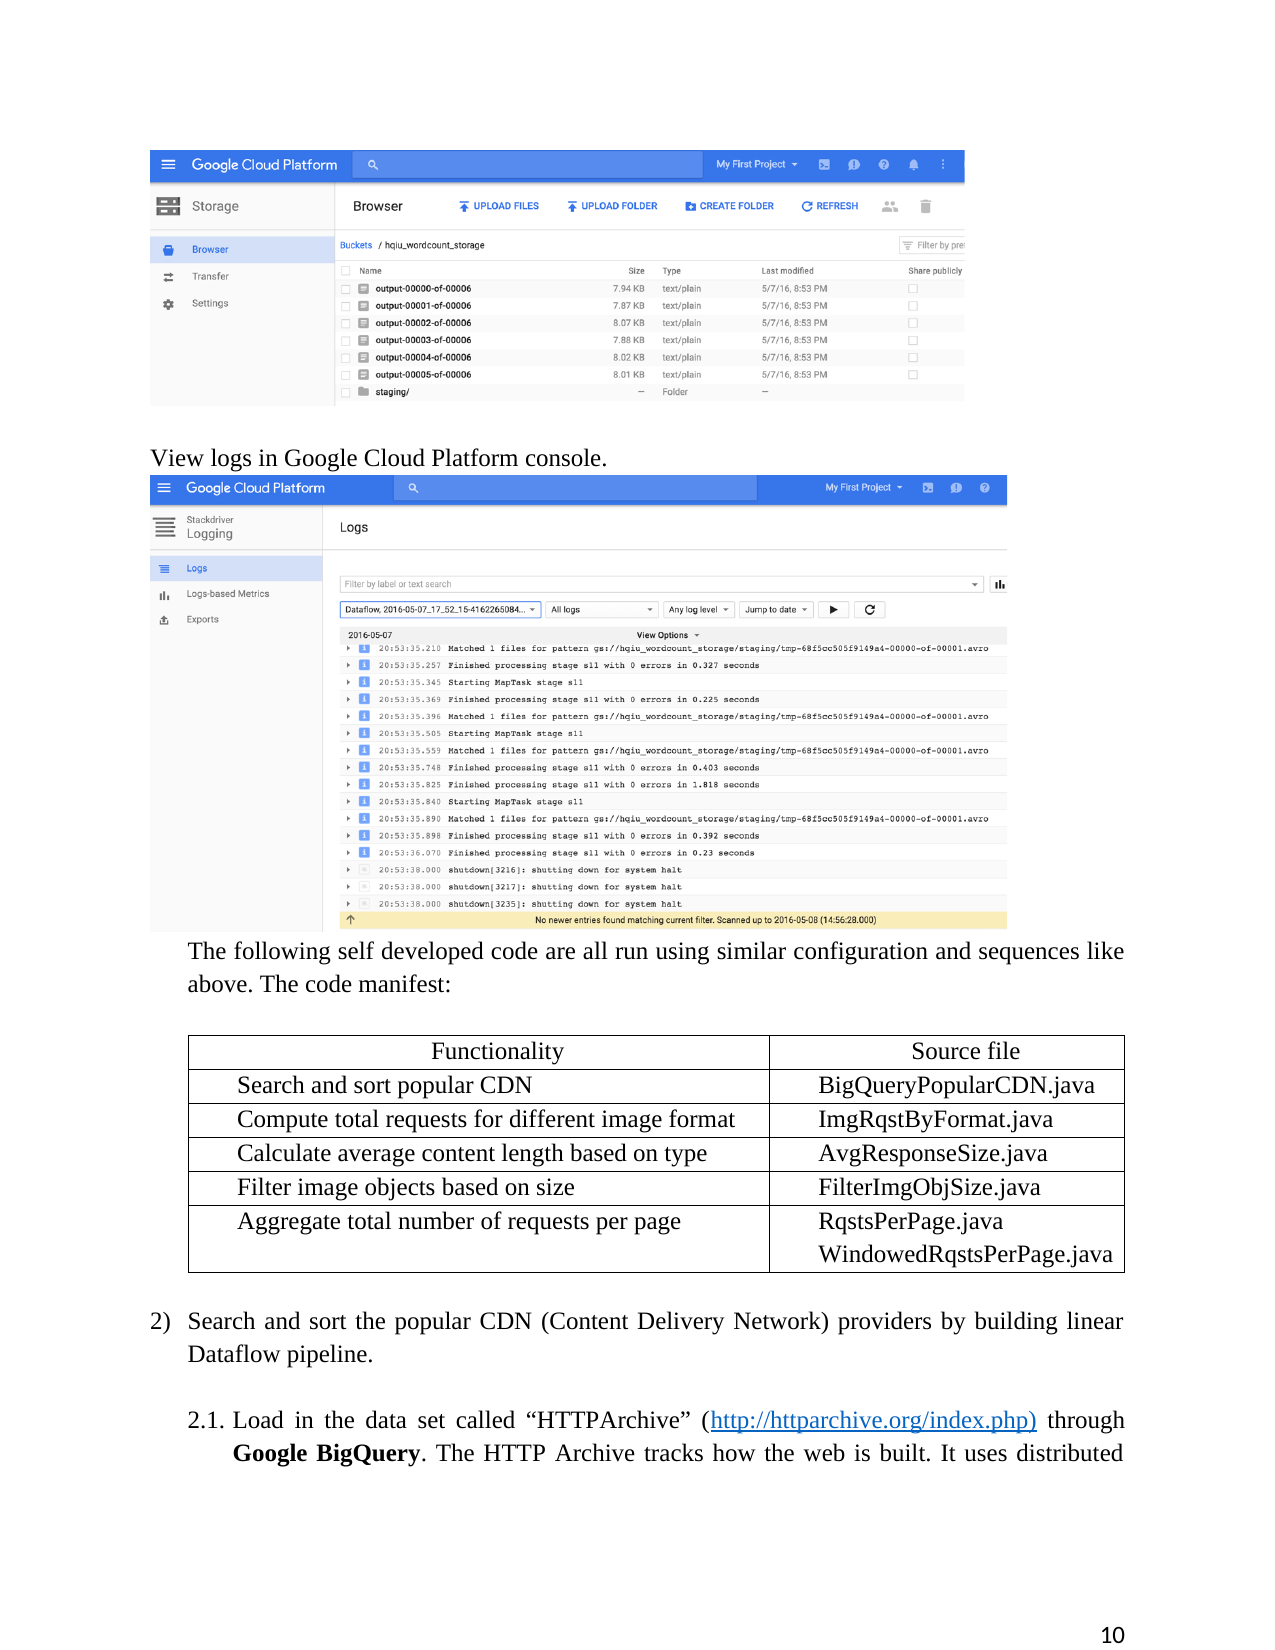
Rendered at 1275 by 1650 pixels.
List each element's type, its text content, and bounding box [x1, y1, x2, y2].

table_cell ImgRqstByFormat.java [770, 1104, 1124, 1137]
text View logs in Google Cloud Platform console. [150, 443, 1125, 471]
table_cell Calculate average content length based on type [189, 1138, 769, 1171]
table_cell AvgResponseSize.java [770, 1138, 1124, 1171]
table_cell Search and sort popular CDN [189, 1070, 769, 1103]
picture [150, 150, 965, 406]
table_header Source file [770, 1036, 1124, 1069]
table_cell FilterImgObjSize.java [770, 1172, 1124, 1205]
list The following self developed code are all run using similar configuration and sequences like above. The code manifest: [187, 936, 1125, 997]
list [187, 1405, 1125, 1467]
picture [150, 475, 1008, 932]
table_cell RqstsPerPage.java WindowedRqstsPerPage.java [770, 1206, 1124, 1272]
list Search and sort the popular CDN (Content Delivery Network) providers by building linear Dataflow pipeline. [150, 1306, 1125, 1368]
table_cell Filter image objects based on size [189, 1172, 769, 1205]
table_cell Aggregate total number of requests per page [189, 1206, 769, 1272]
table_header Functionality [189, 1036, 769, 1069]
table_cell BigQueryPopularCDN.java [770, 1070, 1124, 1103]
table_cell Compute total requests for different image format [189, 1104, 769, 1137]
